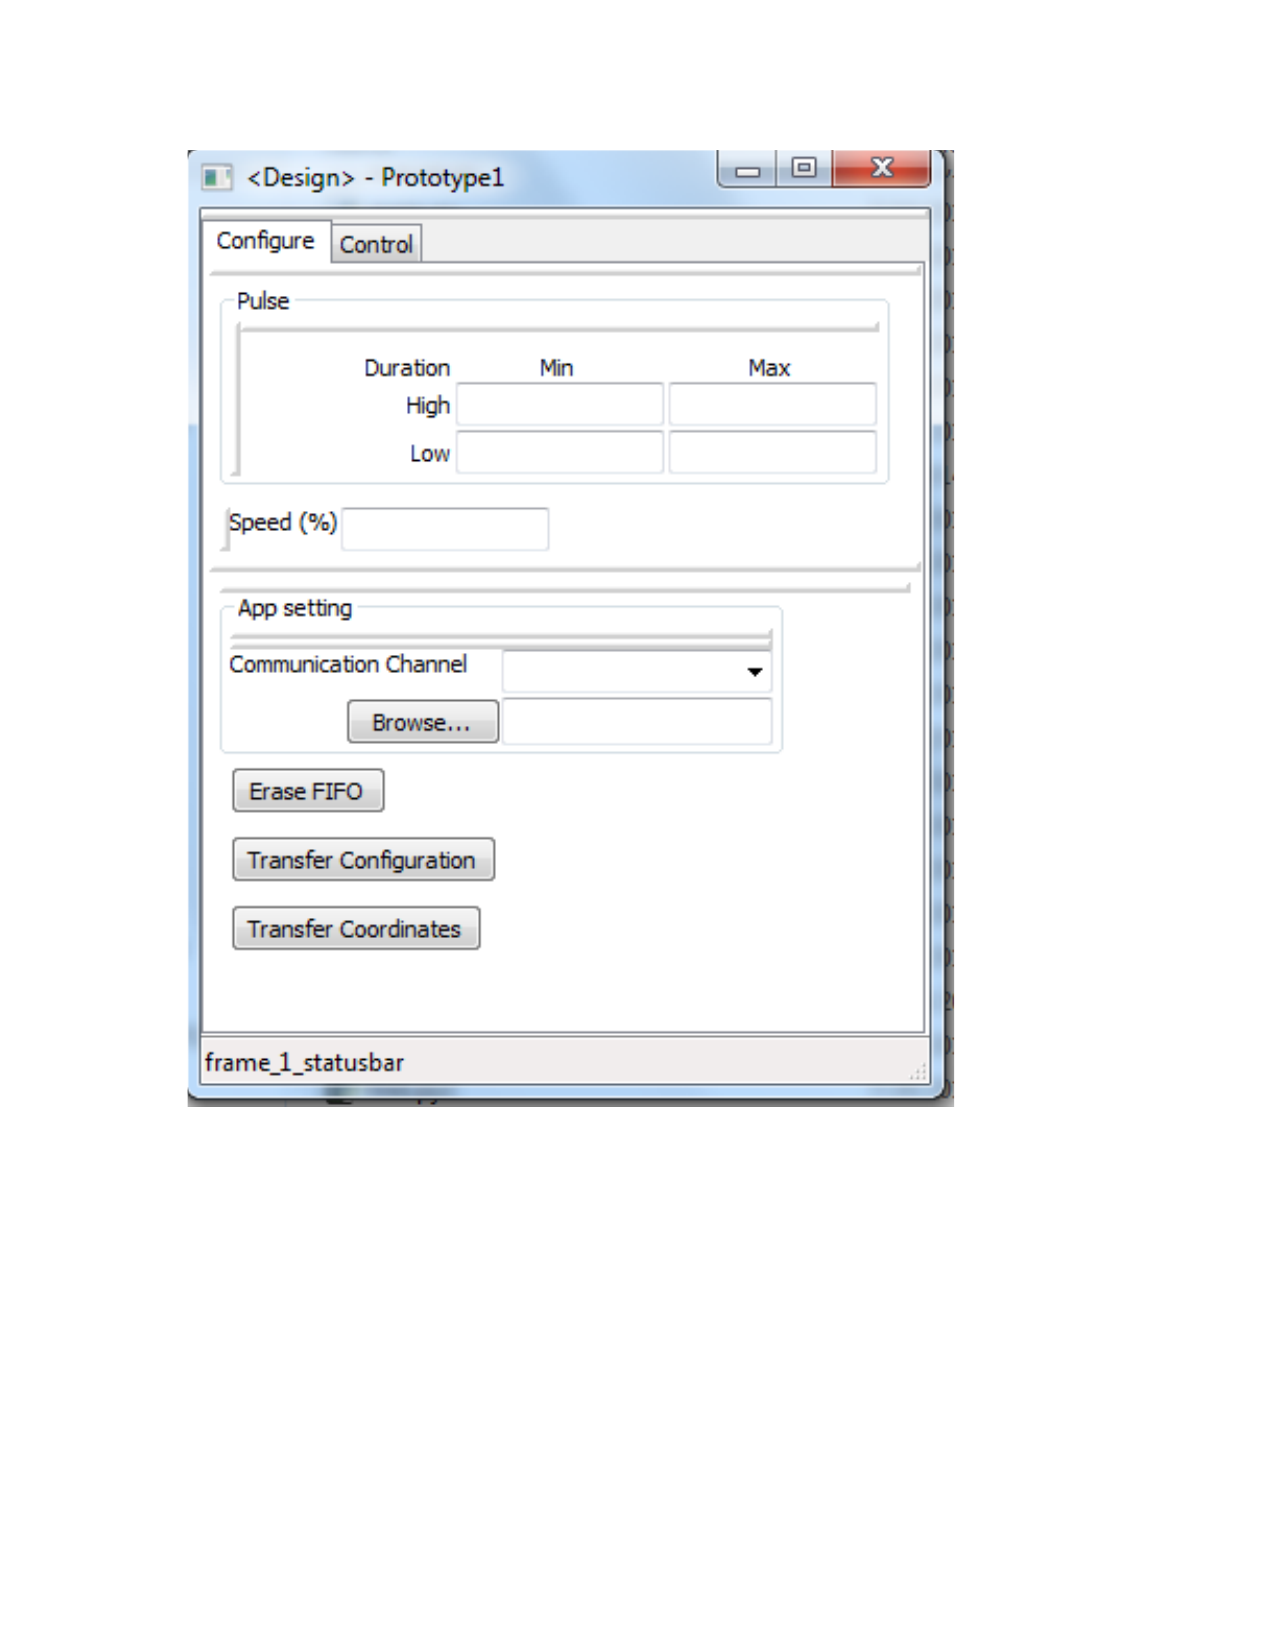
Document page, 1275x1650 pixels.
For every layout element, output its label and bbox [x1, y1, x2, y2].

picture [187, 150, 955, 1107]
